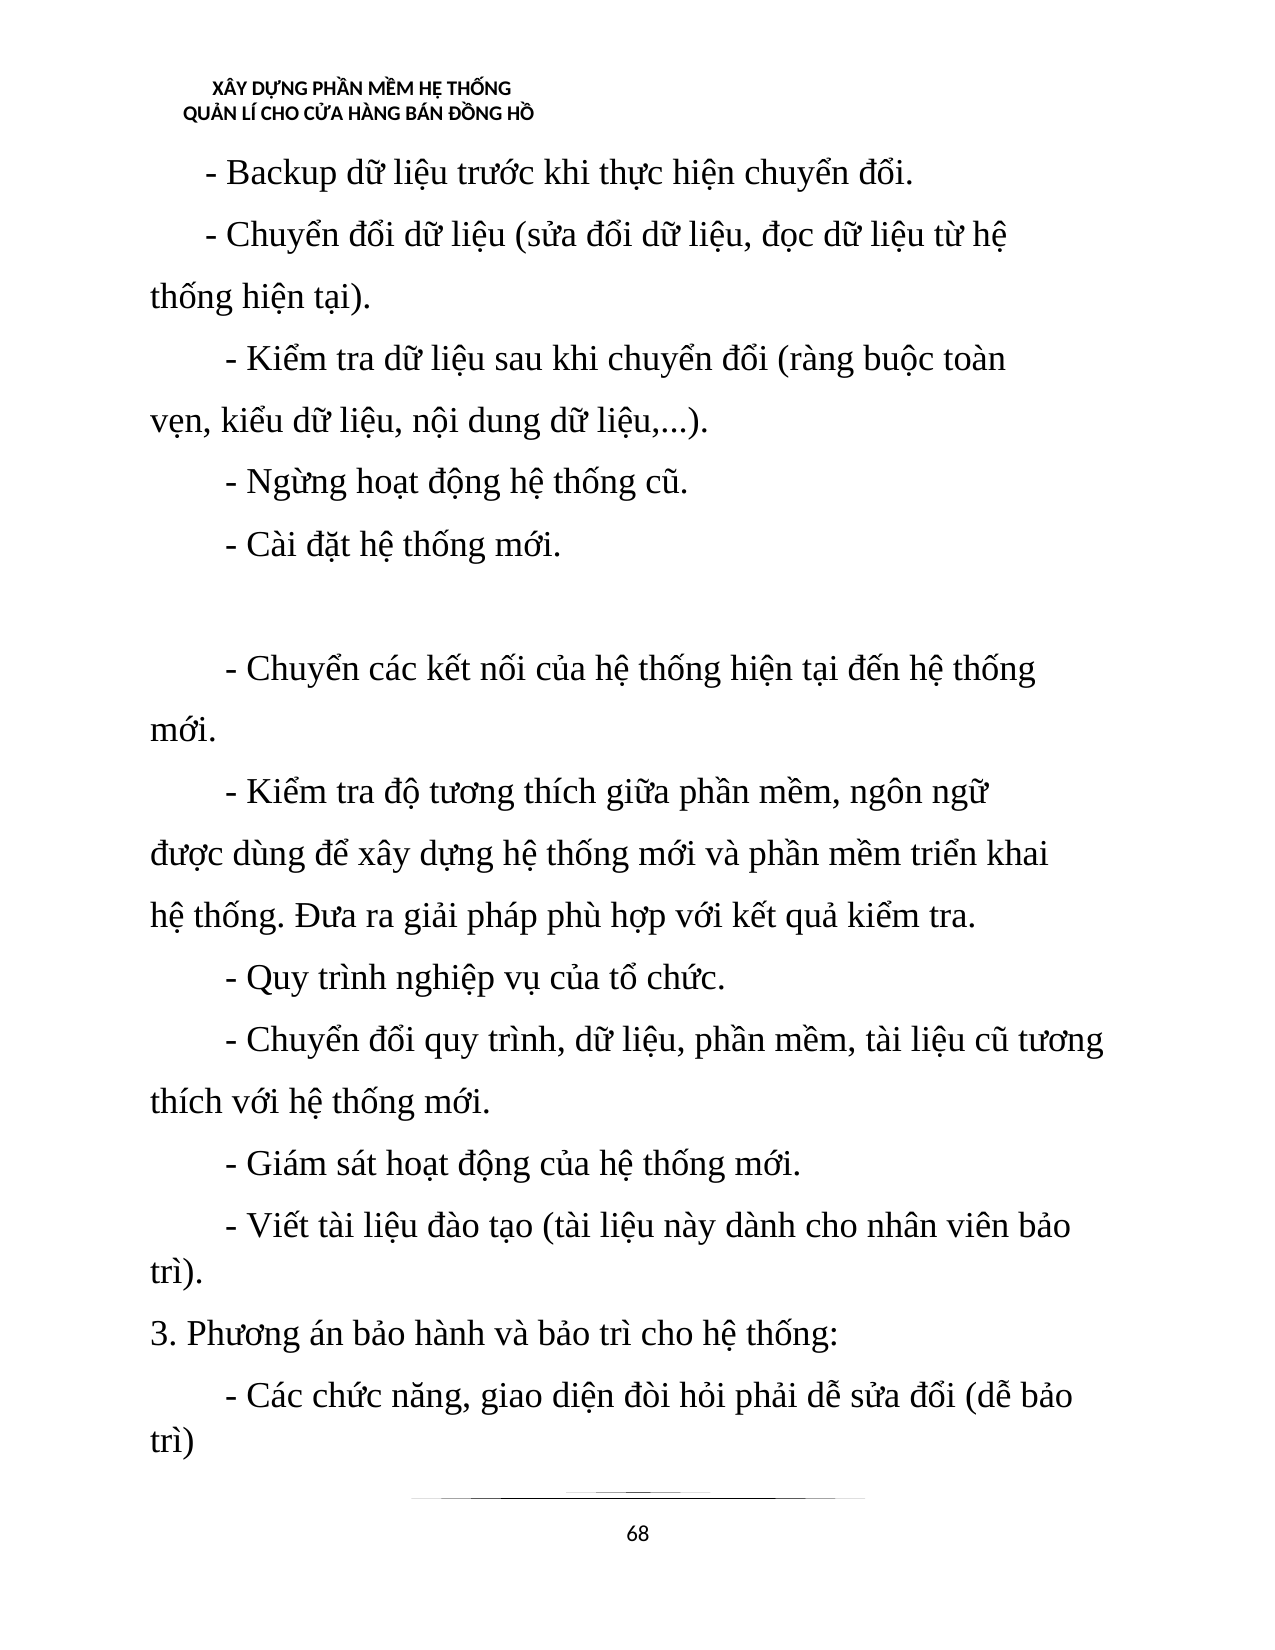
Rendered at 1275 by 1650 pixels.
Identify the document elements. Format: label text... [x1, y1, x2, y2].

text 3. Phương án bảo hành và bảo trì cho hệ thống: [150, 1311, 1125, 1353]
text được dùng để xây dựng hệ thống mới và phần mềm triển khai [150, 832, 1125, 874]
text - Các chức năng, giao diện đòi hỏi phải dễ sửa đổi (dễ bảo trì) [150, 1373, 1125, 1460]
text vẹn, kiểu dữ liệu, nội dung dữ liệu,...). [150, 398, 1125, 440]
text hệ thống. Đưa ra giải pháp phù hợp với kết quả kiểm tra. [150, 894, 1125, 936]
text - Giám sát hoạt động của hệ thống mới. [150, 1142, 1125, 1184]
text thích với hệ thống mới. [150, 1080, 1125, 1122]
text - Ngừng hoạt động hệ thống cũ. [150, 460, 1125, 502]
text - Kiểm tra dữ liệu sau khi chuyển đổi (ràng buộc toàn [150, 336, 1125, 378]
text - Kiểm tra độ tương thích giữa phần mềm, ngôn ngữ [150, 770, 1125, 812]
text - Chuyển các kết nối của hệ thống hiện tại đến hệ thống [150, 646, 1125, 688]
text - Viết tài liệu đào tạo (tài liệu này dành cho nhân viên bảo trì). [150, 1204, 1125, 1291]
text - Backup dữ liệu trước khi thực hiện chuyển đổi. [150, 150, 1125, 192]
text mới. [150, 708, 1125, 750]
text - Chuyển đổi dữ liệu (sửa đổi dữ liệu, đọc dữ liệu từ hệ [150, 212, 1125, 254]
text - Chuyển đổi quy trình, dữ liệu, phần mềm, tài liệu cũ tương [150, 1018, 1125, 1060]
text - Cài đặt hệ thống mới. [150, 522, 1125, 564]
text thống hiện tại). [150, 274, 1125, 316]
text - Quy trình nghiệp vụ của tổ chức. [150, 956, 1125, 998]
